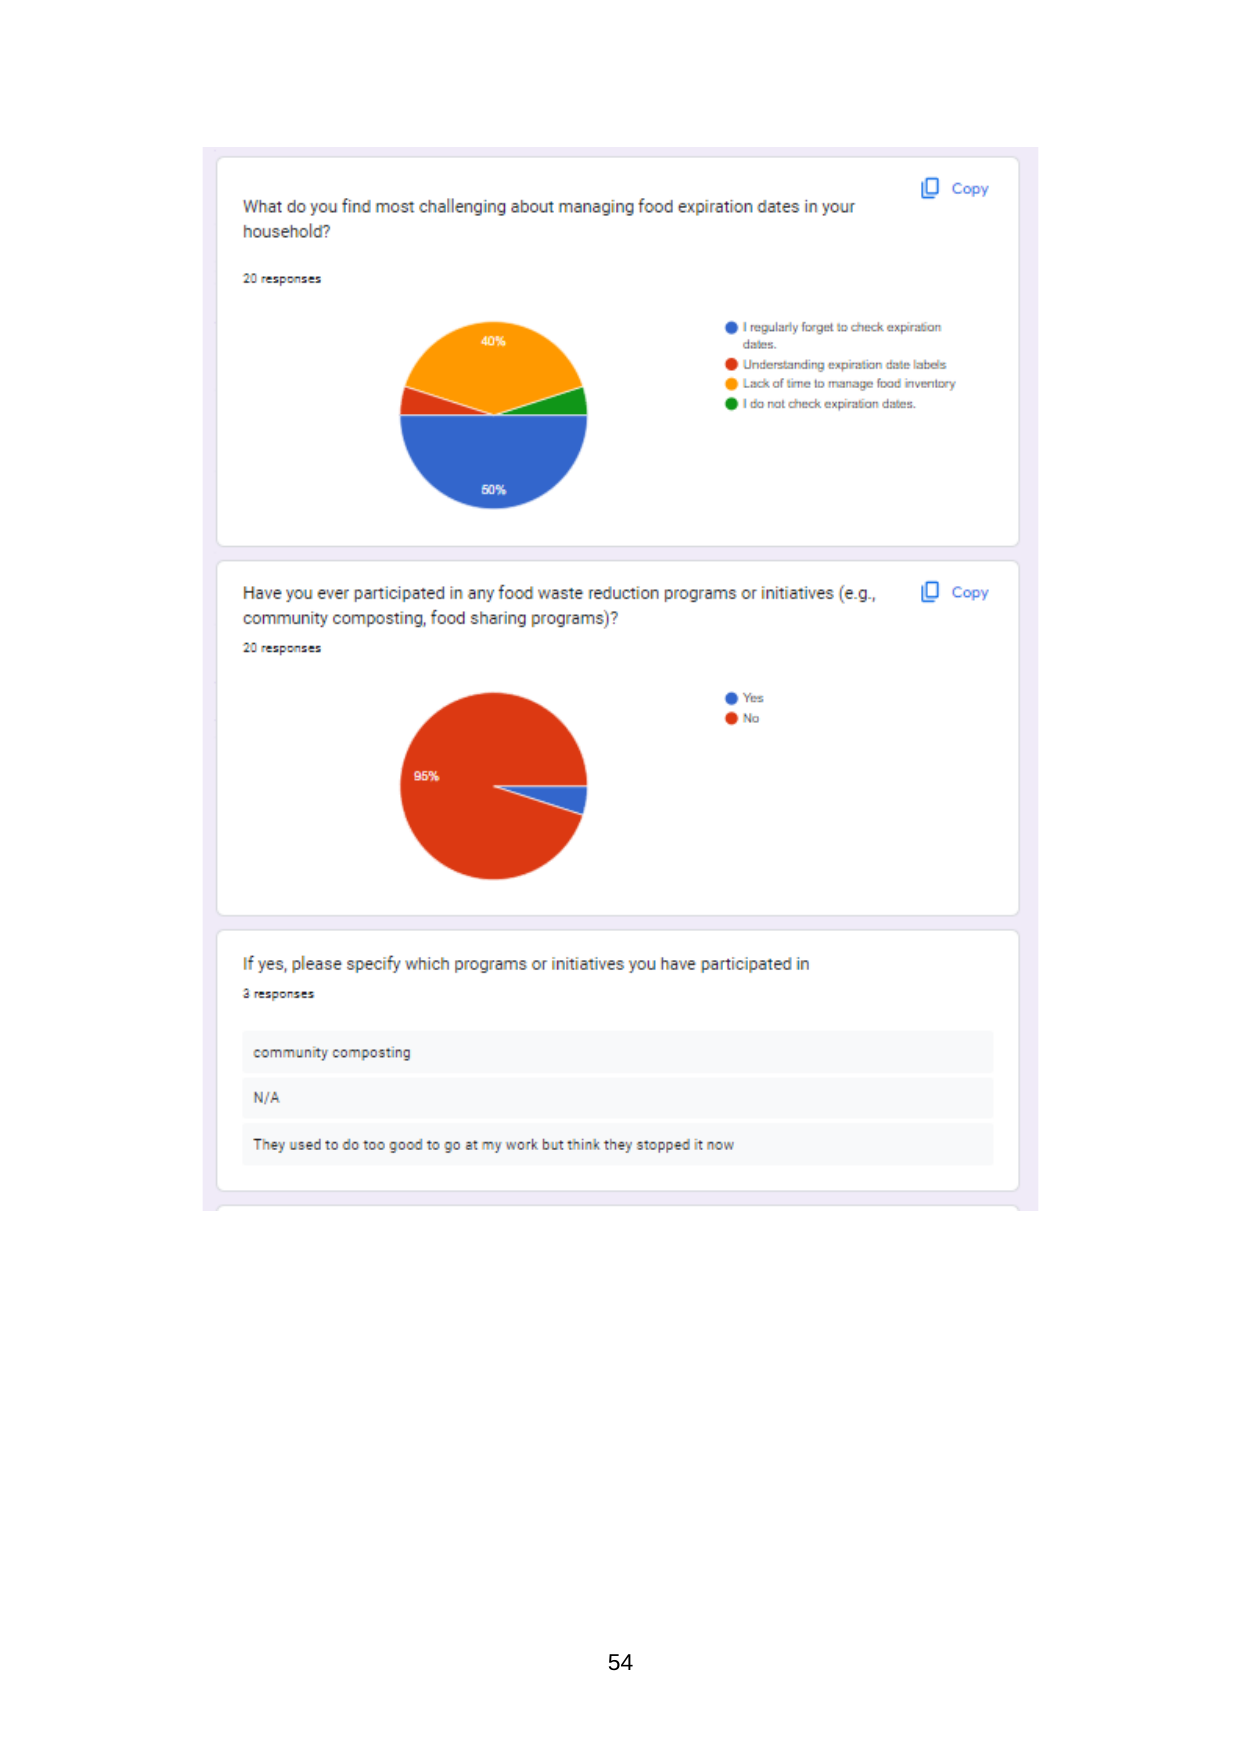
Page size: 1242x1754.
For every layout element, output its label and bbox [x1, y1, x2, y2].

picture [202, 147, 1039, 1211]
